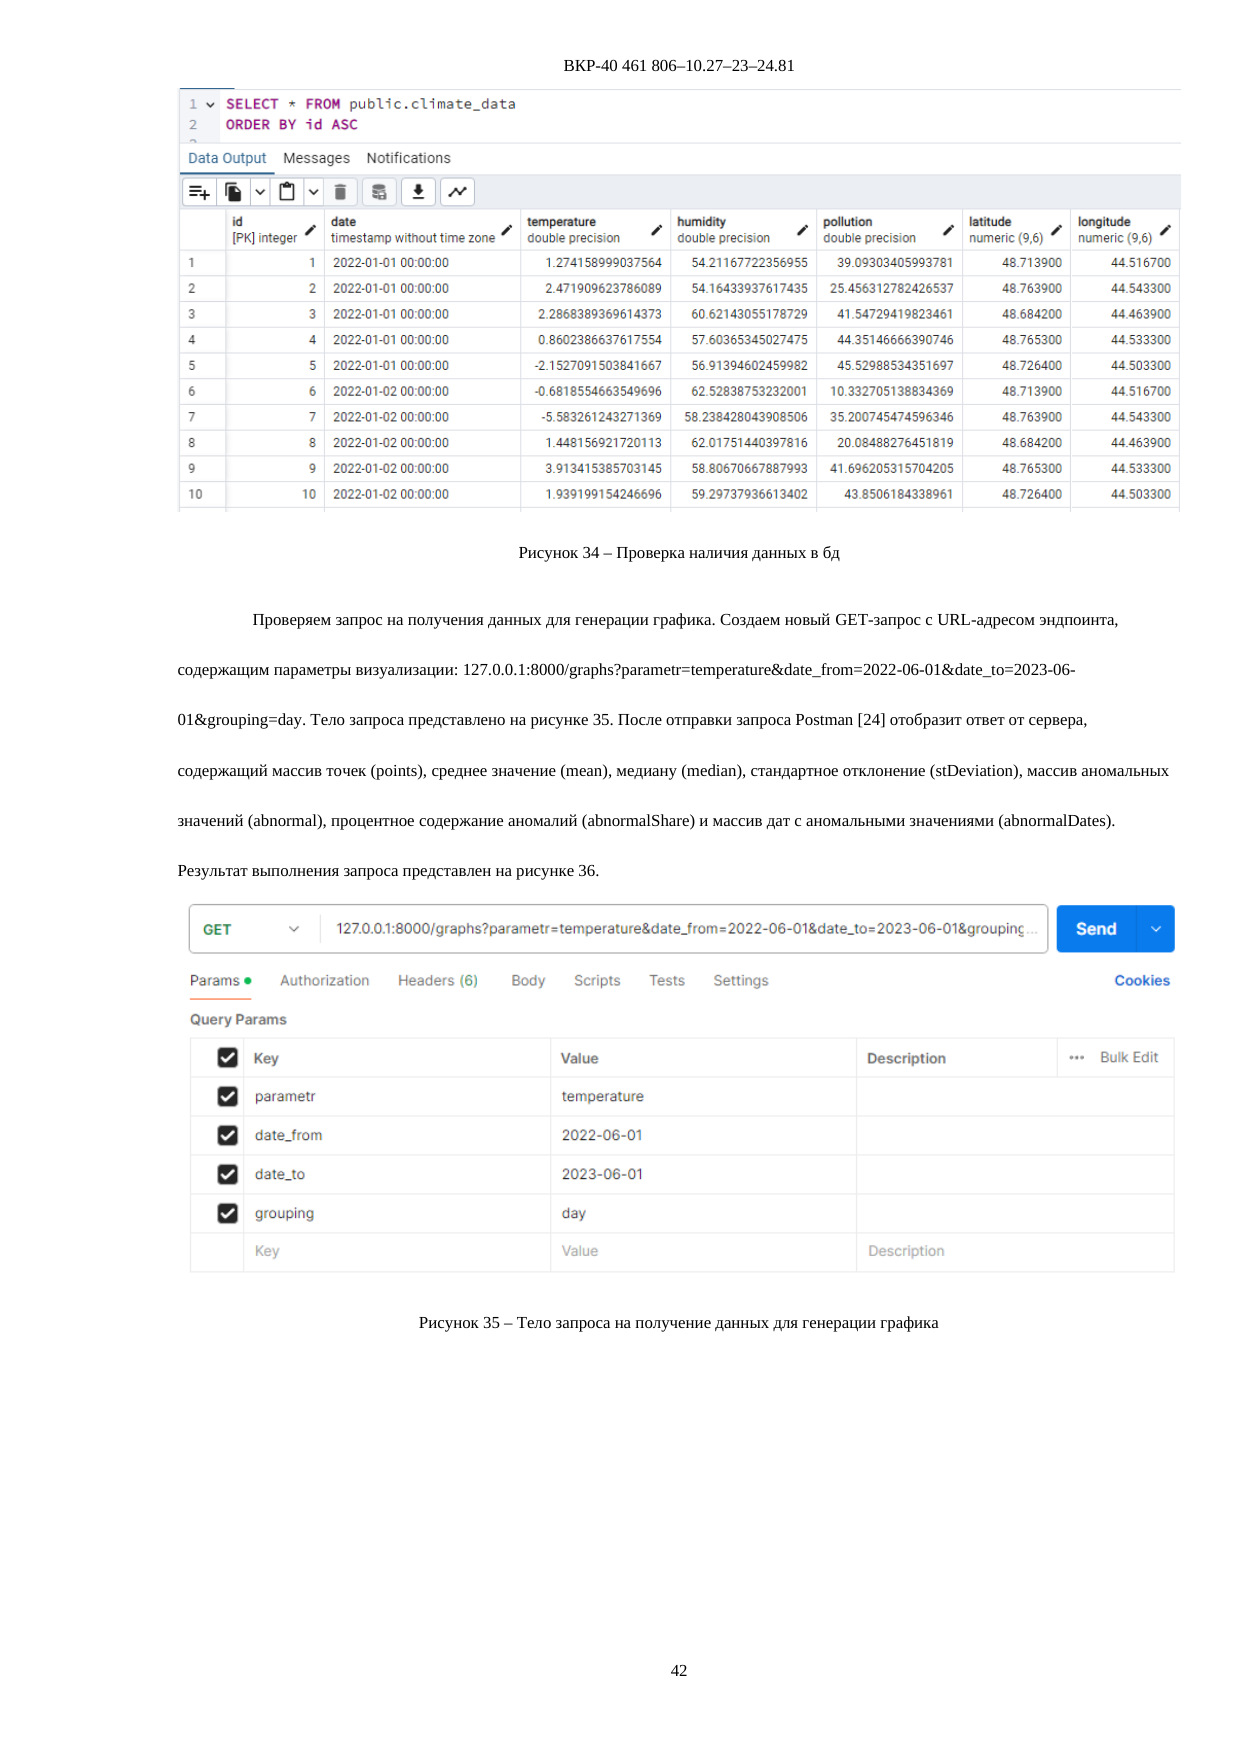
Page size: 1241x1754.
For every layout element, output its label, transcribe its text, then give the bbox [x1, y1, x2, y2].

text Проверяем запрос на получения данных для генерации графика. Создаем новый GET-запрос с URL-адресом эндпоинта, содержащим параметры визуализации: 127.0.0.1:8000/graphs?parametr=temperature&date_from=2022-06-01&date_to=2023-06-01&grouping=day. Тело запроса представлено на рисунке 35. После отправки запроса Postman [24] отобразит ответ от сервера, содержащий массив точек (points), среднее значение (mean), медиану (median), стандартное отклонение (stDeviation), массив аномальных значений (abnormal), процентное содержание аномалий (abnormalShare) и массив дат с аномальными значениями (abnormalDates). Результат выполнения запроса представлен на рисунке 36. [177, 595, 1181, 881]
text Рисунок 34 – Проверка наличия данных в бд [177, 528, 1181, 562]
picture [177, 897, 1182, 1282]
picture [177, 88, 1182, 512]
text Рисунок 35 – Тело запроса на получение данных для генерации графика [177, 1299, 1181, 1332]
